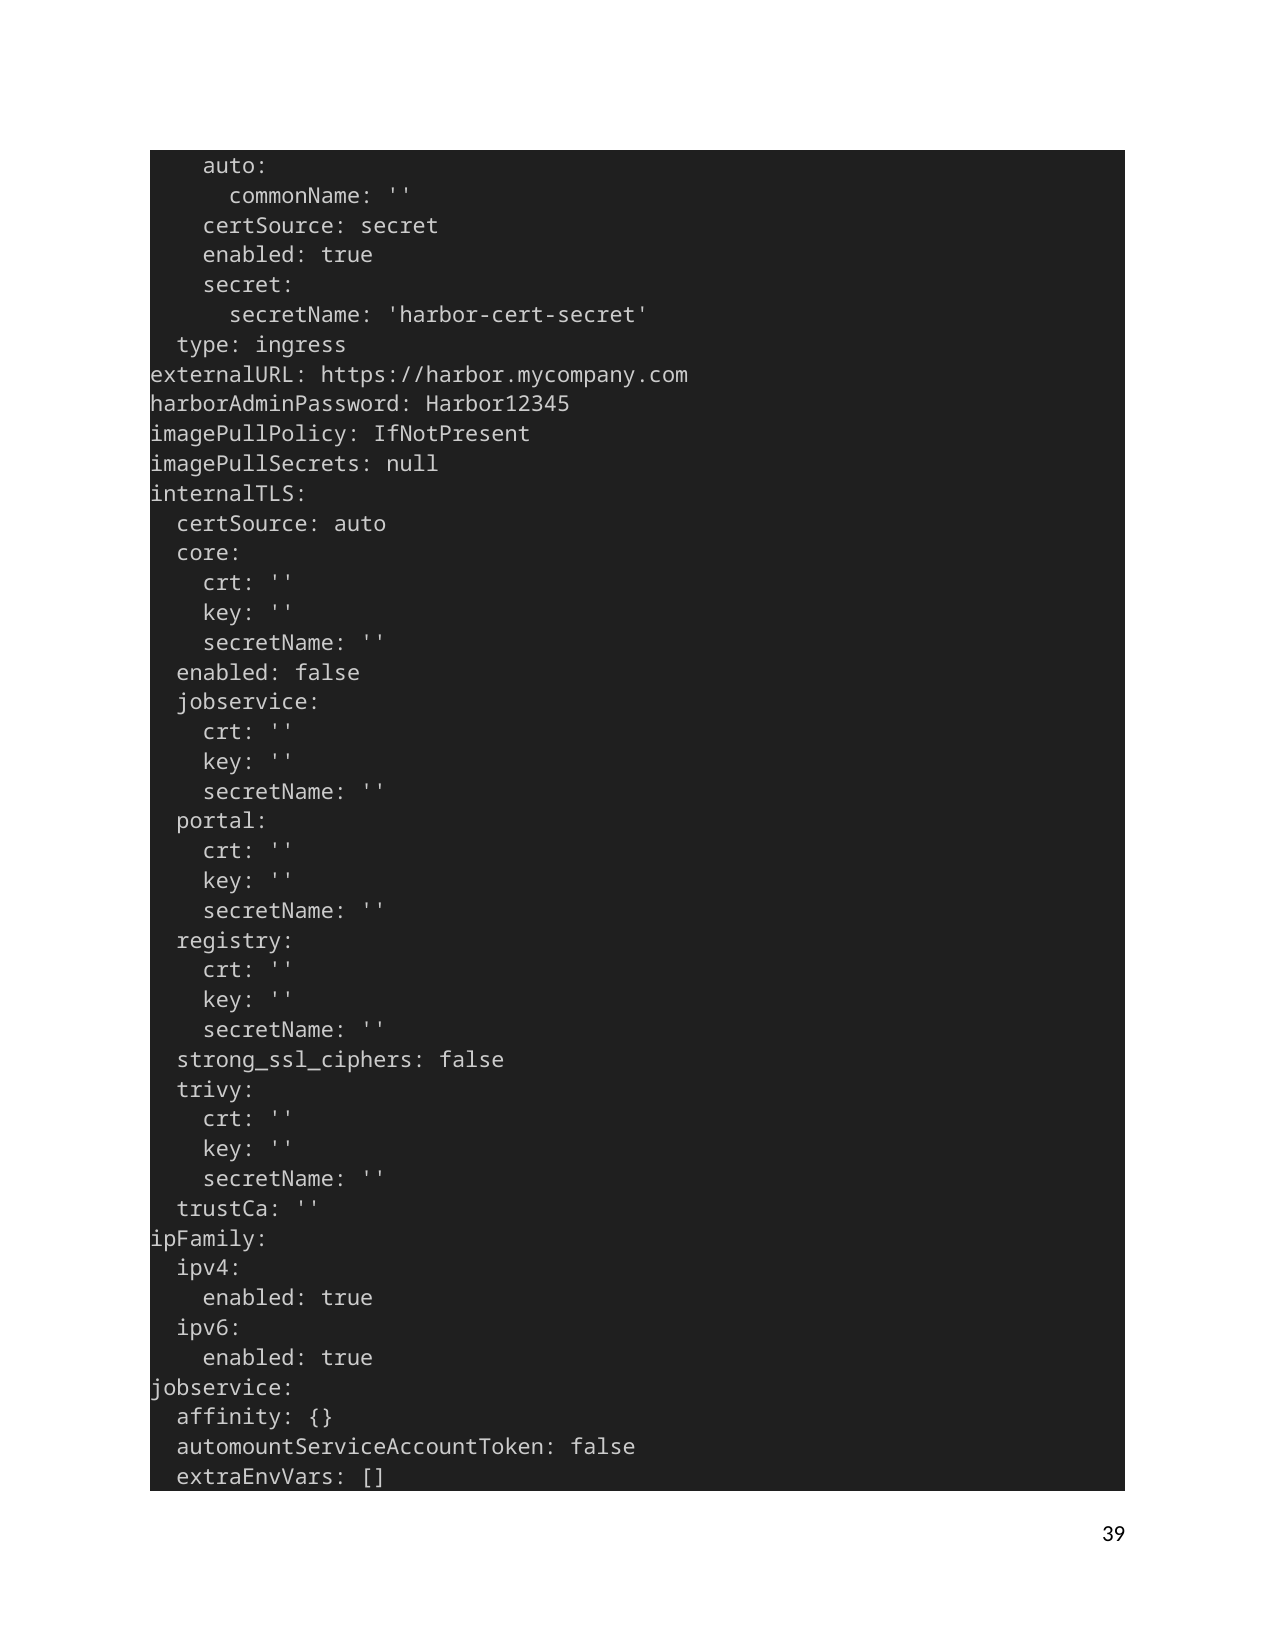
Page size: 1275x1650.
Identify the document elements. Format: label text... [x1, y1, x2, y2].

text secretName: '' [150, 1163, 1125, 1193]
text secretName: '' [150, 895, 1125, 924]
text secretName: '' [150, 776, 1125, 805]
text affinity: {} [150, 1401, 1125, 1431]
text key: '' [150, 597, 1125, 627]
text imagePullSecrets: null [150, 448, 1125, 478]
text registry: [150, 924, 1125, 954]
text strong_ssl_ciphers: false [150, 1044, 1125, 1073]
text secretName: 'harbor-cert-secret' [150, 299, 1125, 329]
text ipv4: [150, 1252, 1125, 1282]
text crt: '' [150, 567, 1125, 597]
text key: '' [150, 746, 1125, 776]
text trivy: [150, 1073, 1125, 1103]
text crt: '' [150, 954, 1125, 984]
text key: '' [150, 1133, 1125, 1163]
text secretName: '' [150, 627, 1125, 656]
text crt: '' [150, 1103, 1125, 1133]
text trustCa: '' [150, 1193, 1125, 1222]
text imagePullPolicy: IfNotPresent [150, 418, 1125, 448]
text portal: [150, 805, 1125, 835]
text jobservice: [150, 1371, 1125, 1401]
text enabled: false [150, 656, 1125, 686]
text certSource: auto [150, 507, 1125, 537]
text jobservice: [150, 686, 1125, 716]
text externalURL: https://harbor.mycompany.com [150, 358, 1125, 388]
text extraEnvVars: [] [150, 1461, 1125, 1491]
text ipFamily: [150, 1222, 1125, 1252]
text enabled: true [150, 1282, 1125, 1312]
text enabled: true [150, 239, 1125, 269]
text core: [150, 537, 1125, 567]
text automountServiceAccountToken: false [150, 1431, 1125, 1461]
text crt: '' [150, 716, 1125, 746]
text harborAdminPassword: Harbor12345 [150, 388, 1125, 418]
text type: ingress [150, 329, 1125, 358]
text ipv6: [150, 1312, 1125, 1342]
text secretName: '' [150, 1014, 1125, 1044]
text secret: [150, 269, 1125, 299]
text commonName: '' [150, 180, 1125, 209]
text auto: [150, 150, 1125, 180]
text certSource: secret [150, 209, 1125, 239]
text internalTLS: [150, 478, 1125, 507]
text key: '' [150, 865, 1125, 895]
text key: '' [150, 984, 1125, 1014]
text enabled: true [150, 1342, 1125, 1371]
text crt: '' [150, 835, 1125, 865]
